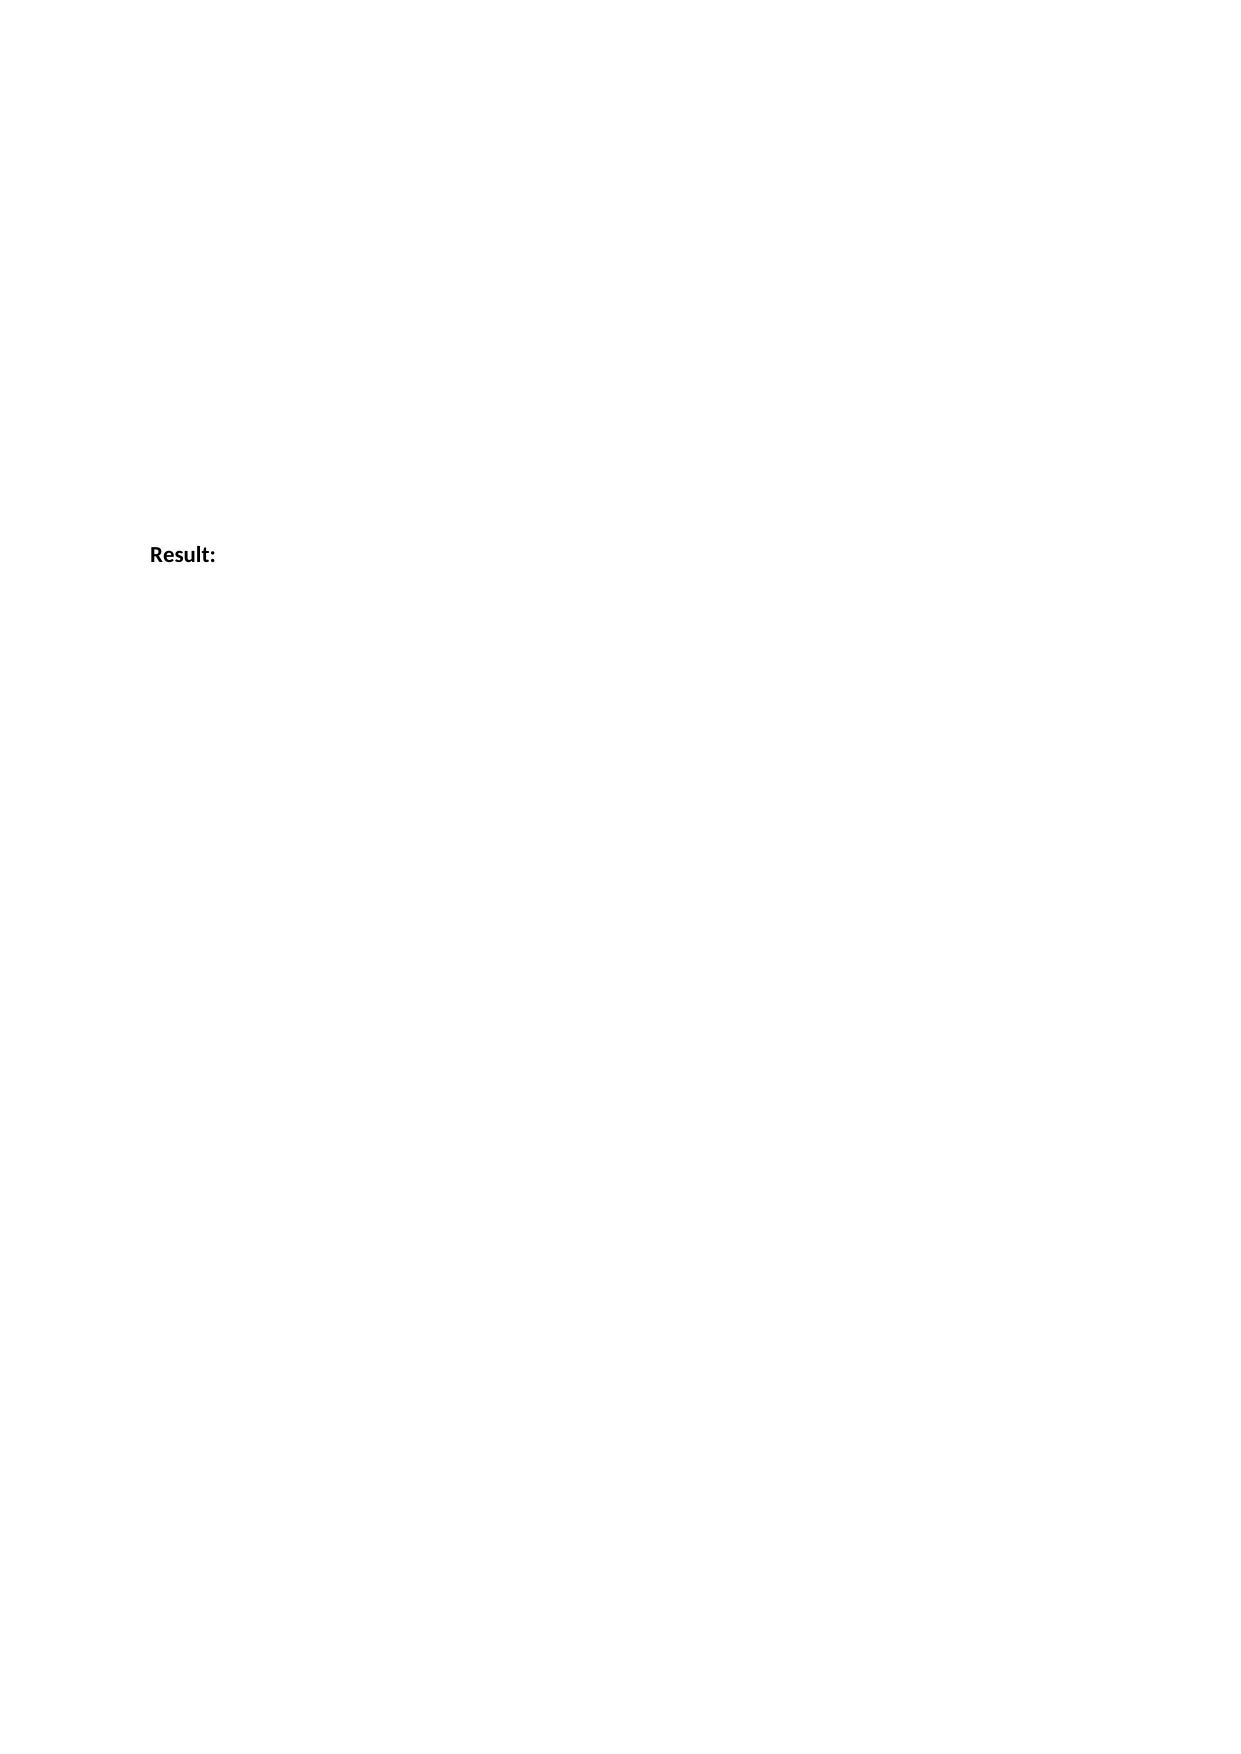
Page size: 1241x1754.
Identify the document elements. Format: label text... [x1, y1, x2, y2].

text Result: [150, 540, 1090, 568]
